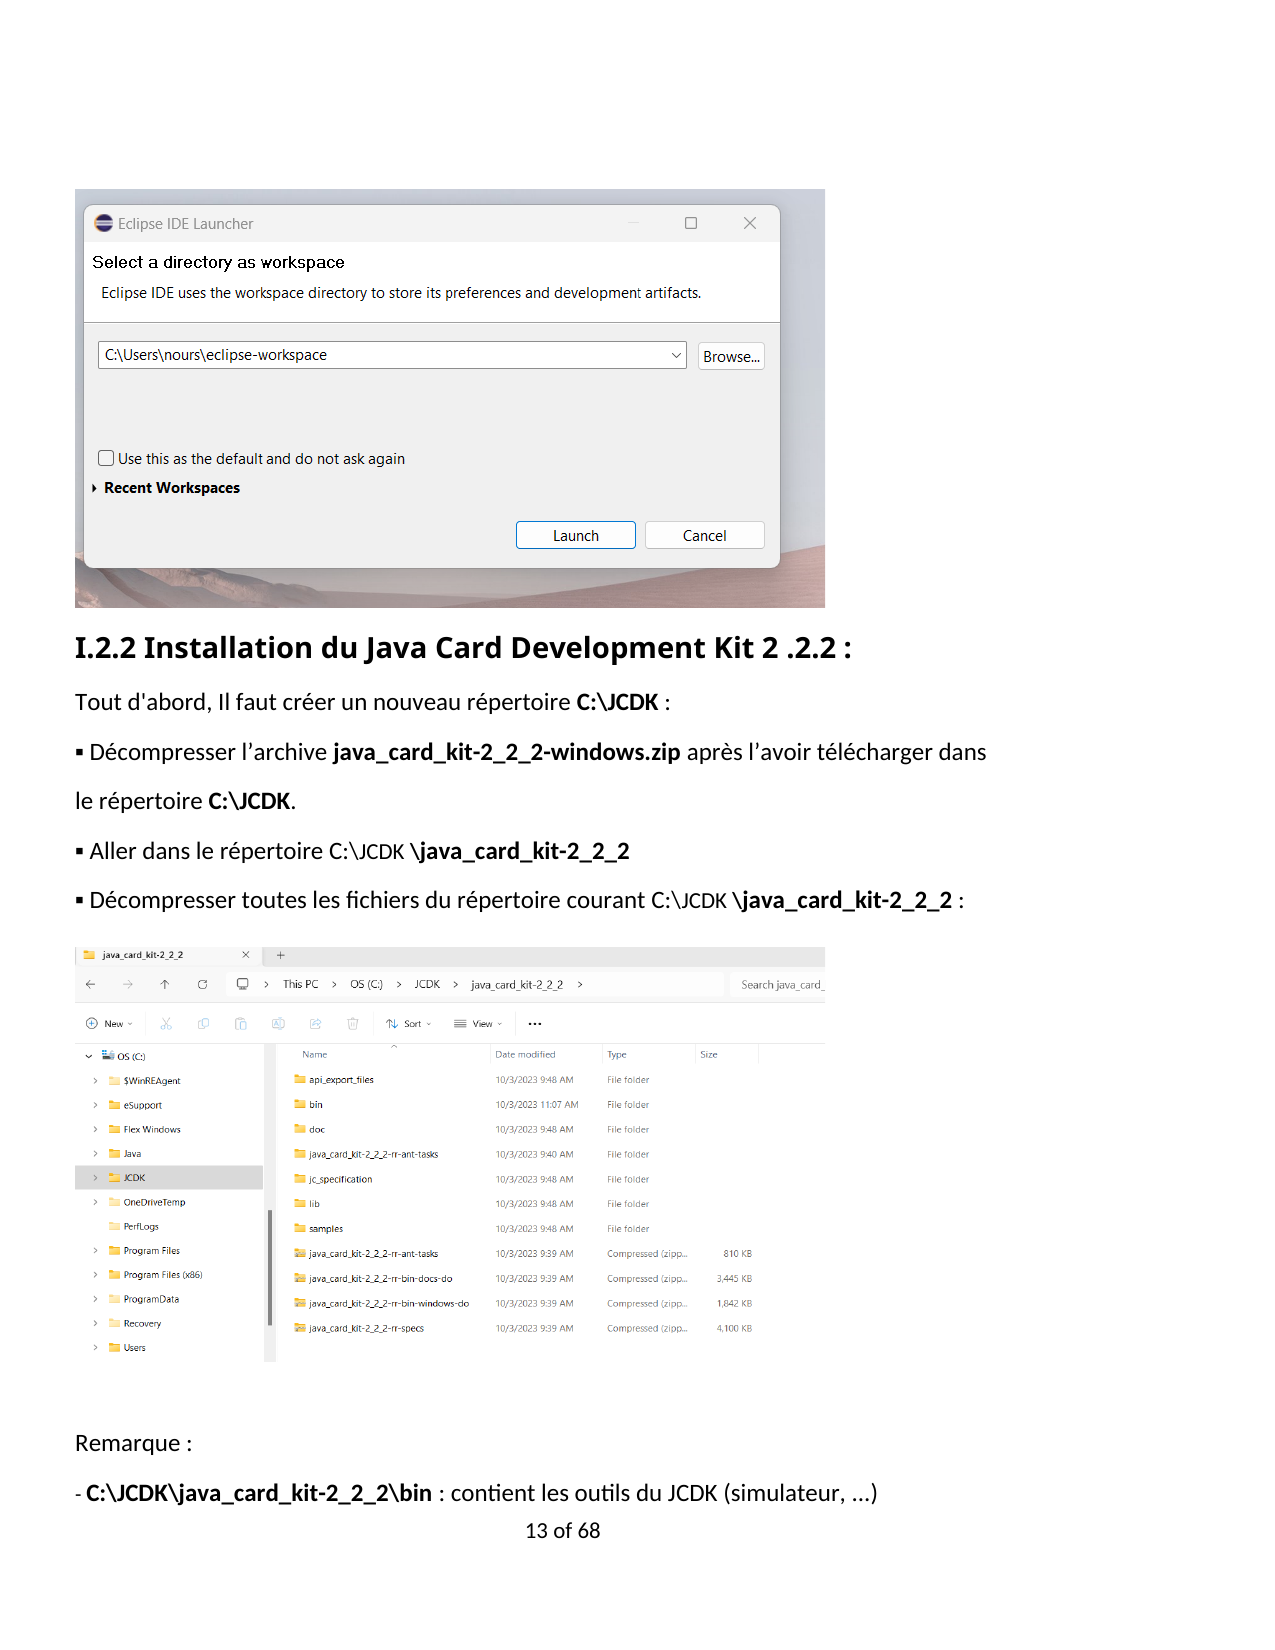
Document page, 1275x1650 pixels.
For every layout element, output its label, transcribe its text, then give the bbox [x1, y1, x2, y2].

text Tout d'abord, Il faut créer un nouveau répertoire C:\JCDK : [75, 686, 1200, 717]
text ▪ Aller dans le répertoire C:\JCDK \java_card_kit-2_2_2 [75, 835, 1200, 866]
text Remarque : [75, 1427, 1200, 1458]
text ▪ Décompresser l’archive java_card_kit-2_2_2-windows.zip après l’avoir télécharger dans [75, 736, 1200, 766]
text le répertoire C:\JCDK. [75, 786, 1200, 816]
picture [75, 947, 826, 1362]
text I.2.2 Installation du Java Card Development Kit 2 .2.2 : [75, 627, 1200, 667]
text - C:\JCDK\java_card_kit-2_2_2\bin : contient les outils du JCDK (simulateur, ...) [75, 1477, 1200, 1507]
picture [75, 189, 826, 608]
